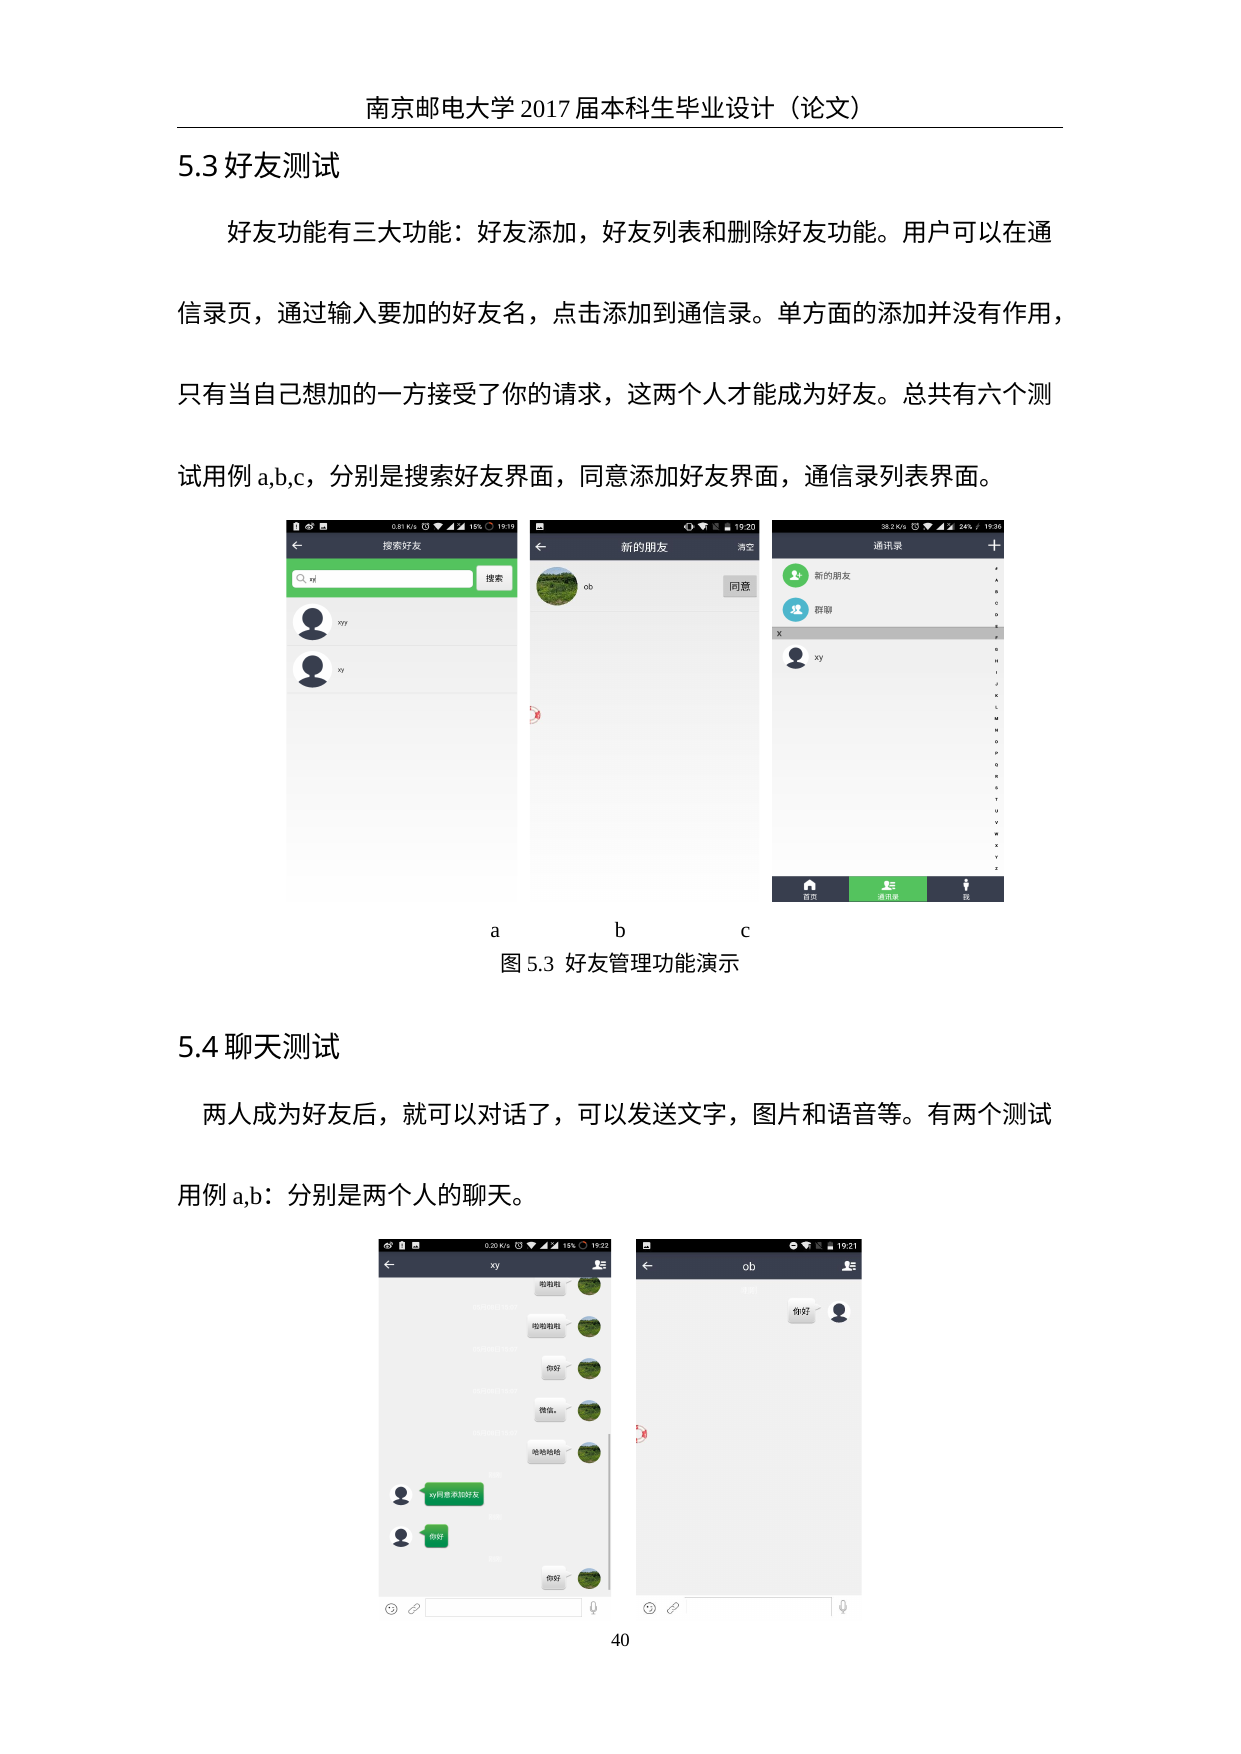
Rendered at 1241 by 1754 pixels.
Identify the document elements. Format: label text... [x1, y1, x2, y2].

picture [772, 520, 1004, 902]
picture [378, 1239, 612, 1621]
text 两人成为好友后，就可以对话了，可以发送文字，图片和语音等。有两个测试用例a,b：分别是两个人的聊天。 [177, 1080, 1063, 1226]
text 好友功能有三大功能：好友添加，好友列表和删除好友功能。用户可以在通信录页，通过输入要加的好友名，点击添加到通信录。单方面的添加并没有作用，只有当自己想加的一方接受了你的请求，这两个人才能成为好友。总共有六个测试用例a,b,c，分别是搜索好友界面，同意添加好友界面，通信录列表界面。 [177, 198, 1063, 507]
picture [529, 520, 760, 902]
text a b c [177, 913, 1063, 946]
picture [636, 1239, 862, 1621]
subtitle 5.3好友测试 [177, 131, 1063, 196]
subtitle 5.4聊天测试 [177, 1013, 1063, 1078]
picture [286, 520, 518, 902]
text 图5.3 好友管理功能演示 [177, 946, 1063, 978]
